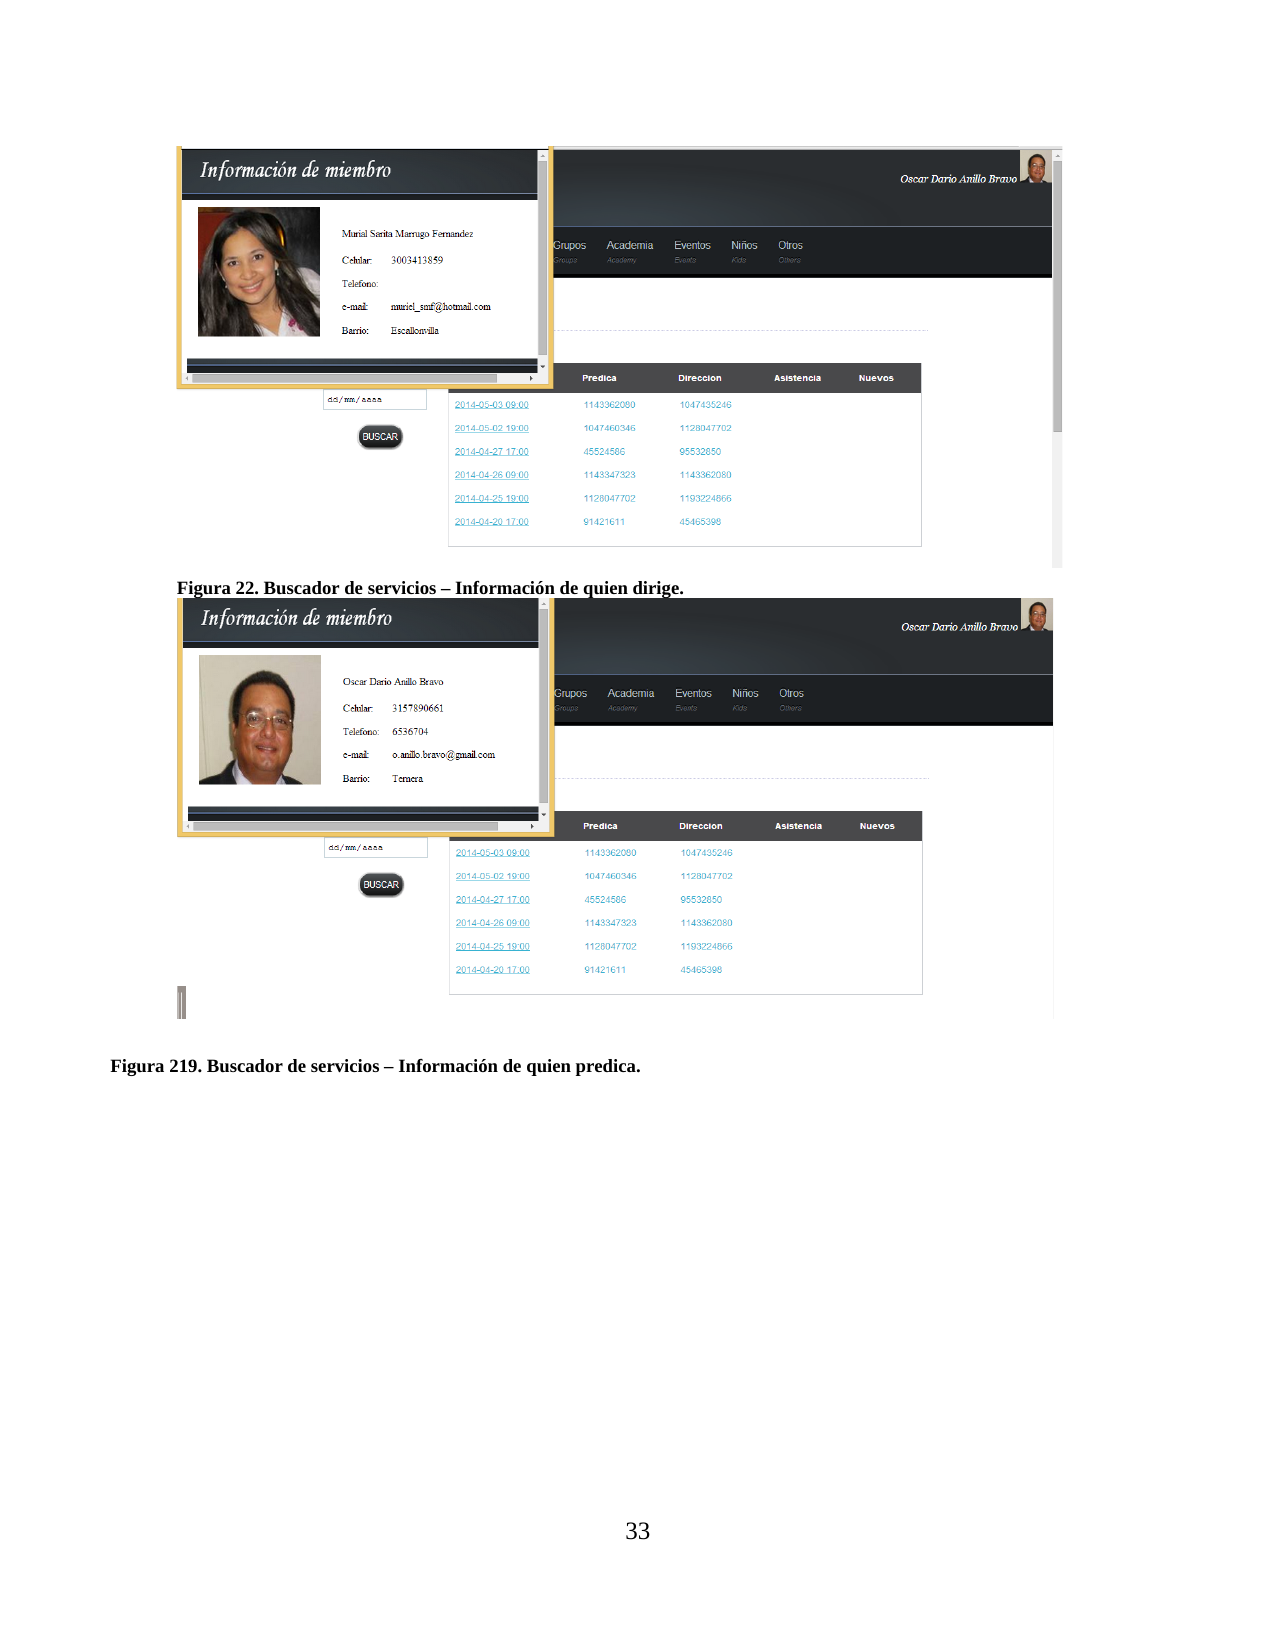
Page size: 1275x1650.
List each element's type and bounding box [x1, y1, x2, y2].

picture [176, 146, 1063, 568]
picture [177, 598, 1054, 1019]
